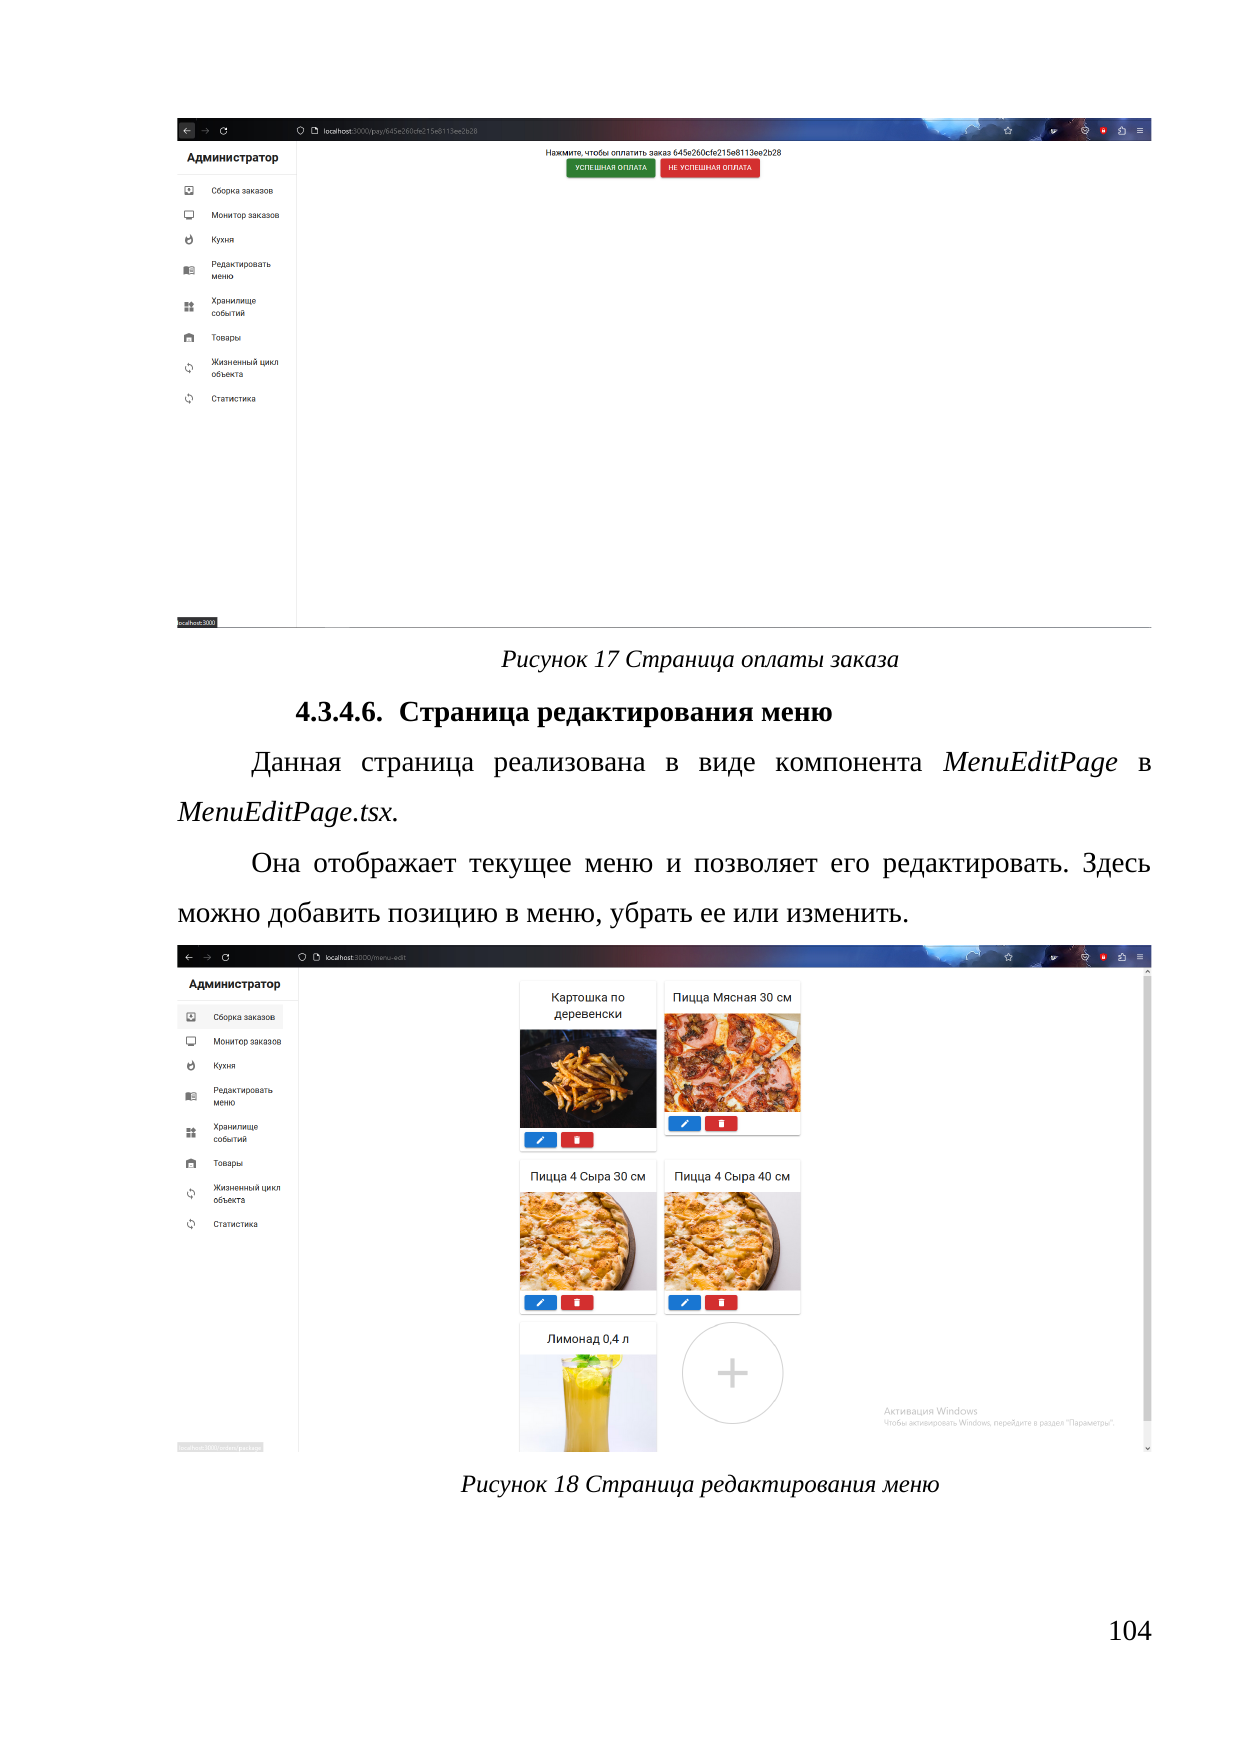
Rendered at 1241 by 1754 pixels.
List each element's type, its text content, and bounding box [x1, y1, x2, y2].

subtitle Страница редактирования меню [295, 694, 1152, 727]
text Рисунок 17 Страница оплаты заказа [177, 644, 1152, 673]
picture [177, 945, 1152, 1452]
text Она отображает текущее меню и позволяет его редактировать. Здесь можно добавить позицию в меню, убрать ее или изменить. [177, 845, 1152, 928]
text Данная страница реализована в виде компонента MenuEditPage в MenuEditPage.tsx. [177, 744, 1152, 828]
text Рисунок 18 Страница редактирования меню [177, 1469, 1152, 1498]
picture [177, 118, 1152, 628]
